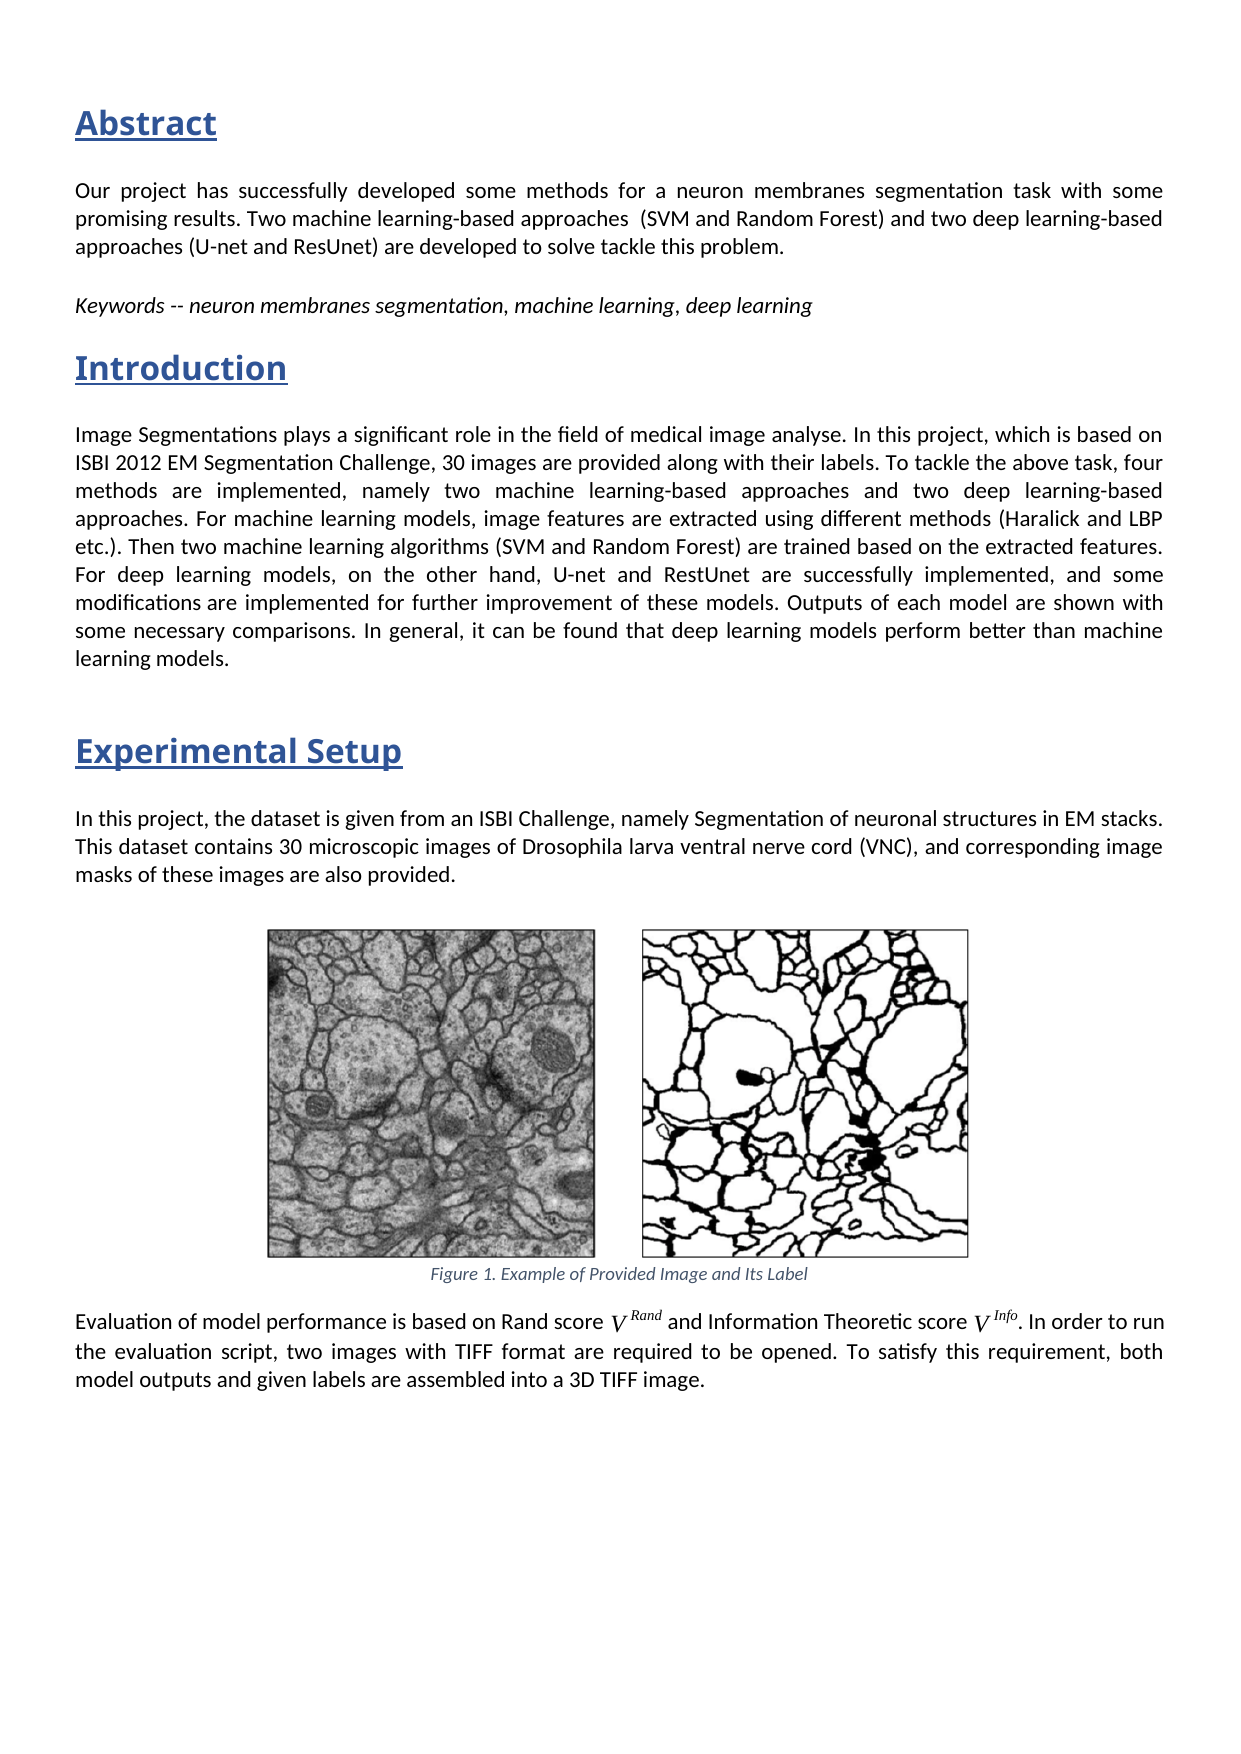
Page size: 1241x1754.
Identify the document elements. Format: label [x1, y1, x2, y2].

picture [250, 918, 990, 1263]
